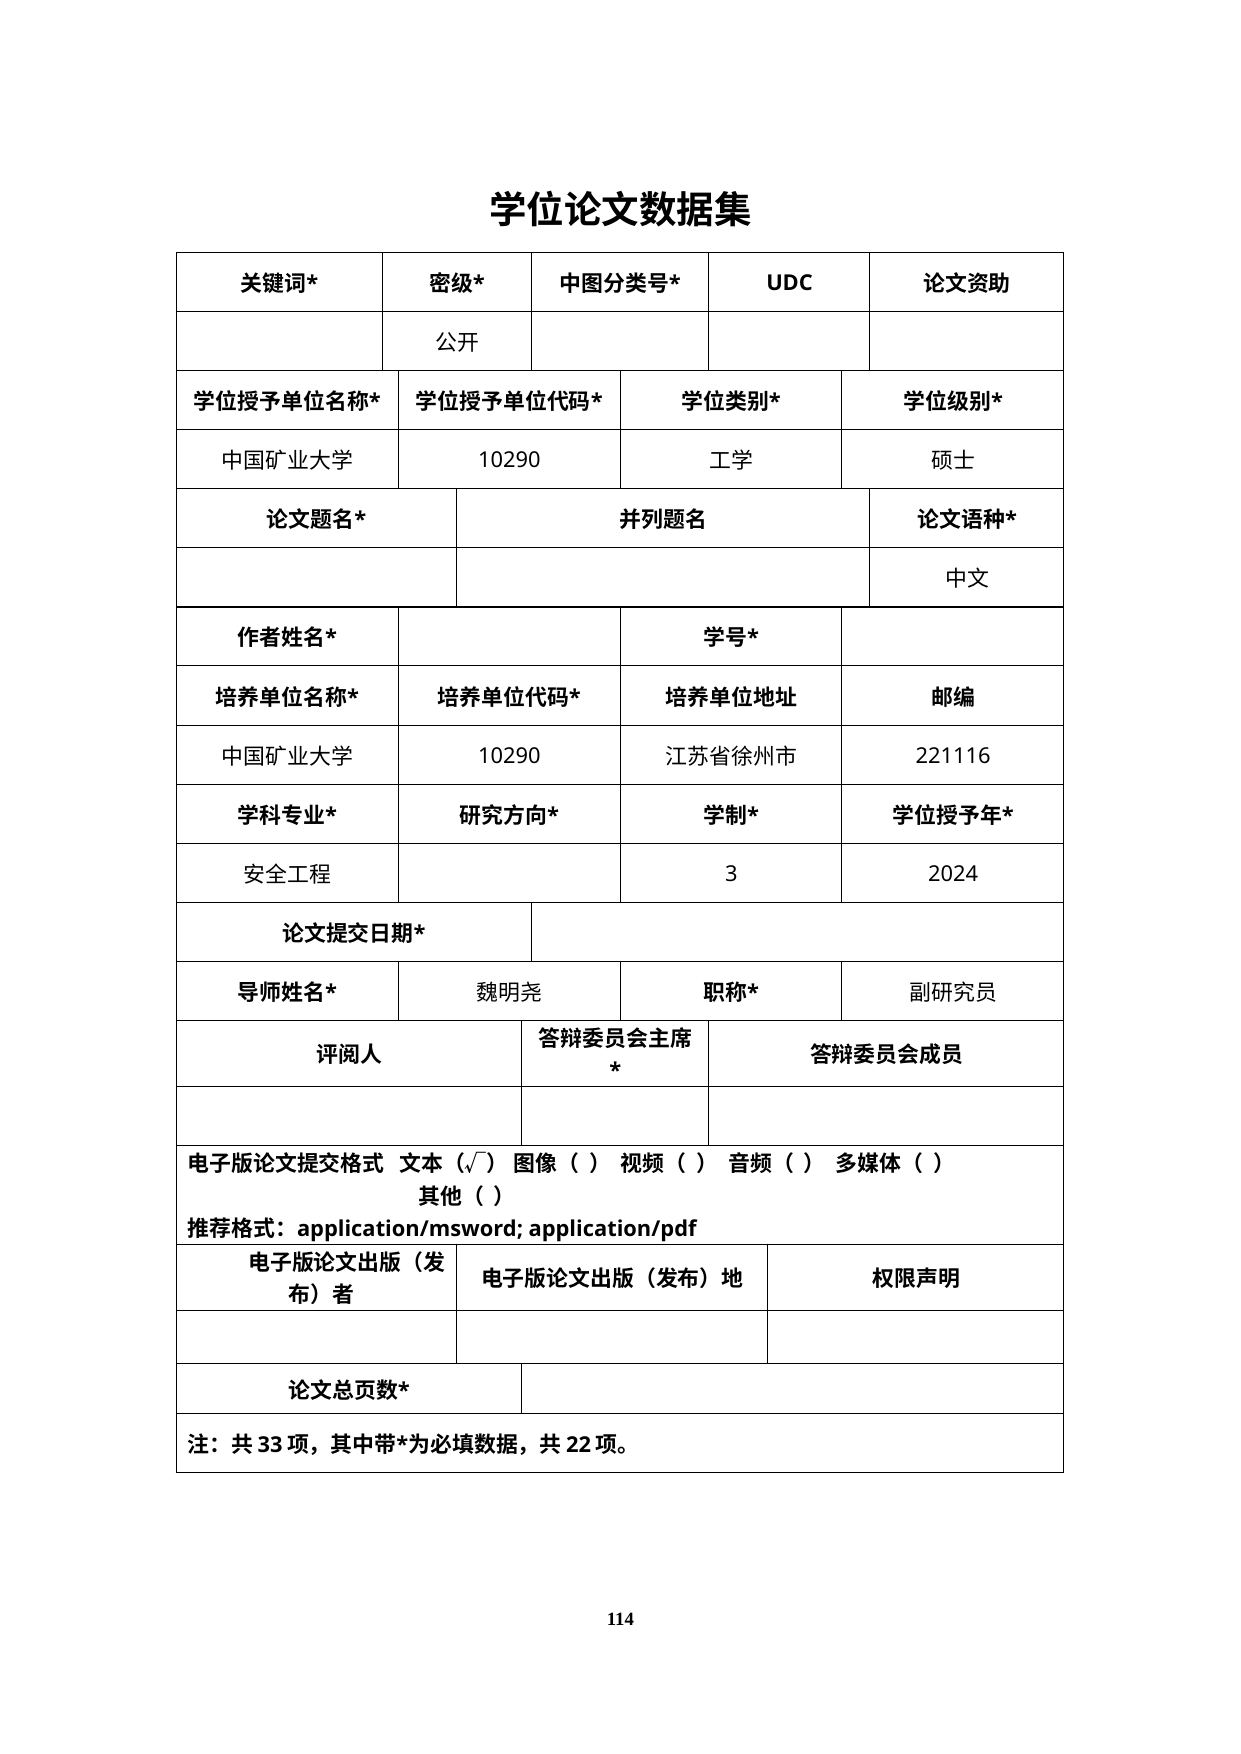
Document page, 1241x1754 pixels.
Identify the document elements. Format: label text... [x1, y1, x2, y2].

table_cell 电子版论文出版（发布）地 [457, 1245, 767, 1309]
table_cell 论文提交日期* [177, 903, 531, 961]
table_cell 学位授予单位代码* [399, 371, 620, 429]
table_cell 2024 [842, 844, 1063, 902]
table_cell [177, 312, 382, 370]
table_cell [399, 844, 620, 902]
table_header UDC [709, 253, 869, 311]
table_cell [532, 312, 708, 370]
table_cell 学位类别* [621, 371, 841, 429]
table_cell 公开 [383, 312, 531, 370]
table_cell 答辩委员会成员 [709, 1021, 1063, 1086]
table_cell 学制* [621, 785, 841, 843]
table_cell 学科专业* [177, 785, 398, 843]
table_cell 论文语种* [870, 489, 1063, 547]
table_cell 并列题名 [457, 489, 869, 547]
table_cell [457, 548, 869, 606]
table_cell 作者姓名* [177, 608, 398, 665]
table_cell 学位授予年* [842, 785, 1063, 843]
table_cell 权限声明 [768, 1245, 1063, 1309]
table_header 密级* [383, 253, 531, 311]
table_cell 评阅人 [177, 1021, 521, 1086]
table_cell 10290 [399, 726, 620, 783]
table_cell [177, 548, 456, 606]
table_cell 注：共33项，其中带*为必填数据，共22项。 [177, 1414, 1063, 1472]
table_cell [457, 1311, 767, 1363]
table_cell 论文题名* [177, 489, 456, 547]
table_cell [870, 312, 1063, 370]
table_cell [709, 1087, 1063, 1145]
table_cell [522, 1087, 708, 1145]
table_cell 职称* [621, 962, 841, 1020]
table_cell [768, 1311, 1063, 1363]
table_header 中图分类号* [532, 253, 708, 311]
text 学位论文数据集 [187, 174, 1053, 239]
table_cell 江苏省徐州市 [621, 726, 841, 783]
table_cell 论文总页数* [177, 1364, 521, 1413]
table_cell 工学 [621, 430, 841, 488]
table_cell 邮编 [842, 666, 1063, 724]
table_cell 电子版论文出版（发布）者 [177, 1245, 456, 1309]
table_cell 电子版论文提交格式 文本（√） 图像（ ） 视频（ ） 音频（ ） 多媒体（ ） 其他（ ） 推荐格式：application/msword; application/pdf [177, 1146, 1063, 1243]
table_cell 培养单位代码* [399, 666, 620, 724]
table_cell [709, 312, 869, 370]
table_cell 硕士 [842, 430, 1063, 488]
table_cell [522, 1364, 1063, 1413]
table_header 论文资助 [870, 253, 1063, 311]
table_cell 研究方向* [399, 785, 620, 843]
table_cell 学号* [621, 608, 841, 665]
table_cell 副研究员 [842, 962, 1063, 1020]
table_cell 培养单位名称* [177, 666, 398, 724]
table_cell [177, 1087, 521, 1145]
table_cell 导师姓名* [177, 962, 398, 1020]
table_cell 答辩委员会主席* [522, 1021, 708, 1086]
table_cell [532, 903, 1063, 961]
table_cell 10290 [399, 430, 620, 488]
table_cell 安全工程 [177, 844, 398, 902]
table_cell 中文 [870, 548, 1063, 606]
table_cell 221116 [842, 726, 1063, 783]
table_cell [399, 608, 620, 665]
table_cell [177, 1311, 456, 1363]
table_cell 学位授予单位名称* [177, 371, 398, 429]
table_cell 中国矿业大学 [177, 430, 398, 488]
table_cell 中国矿业大学 [177, 726, 398, 783]
table_cell [842, 608, 1063, 665]
table_cell 魏明尧 [399, 962, 620, 1020]
table_cell 3 [621, 844, 841, 902]
table_cell 学位级别* [842, 371, 1063, 429]
table_cell 培养单位地址 [621, 666, 841, 724]
table_header 关键词* [177, 253, 382, 311]
